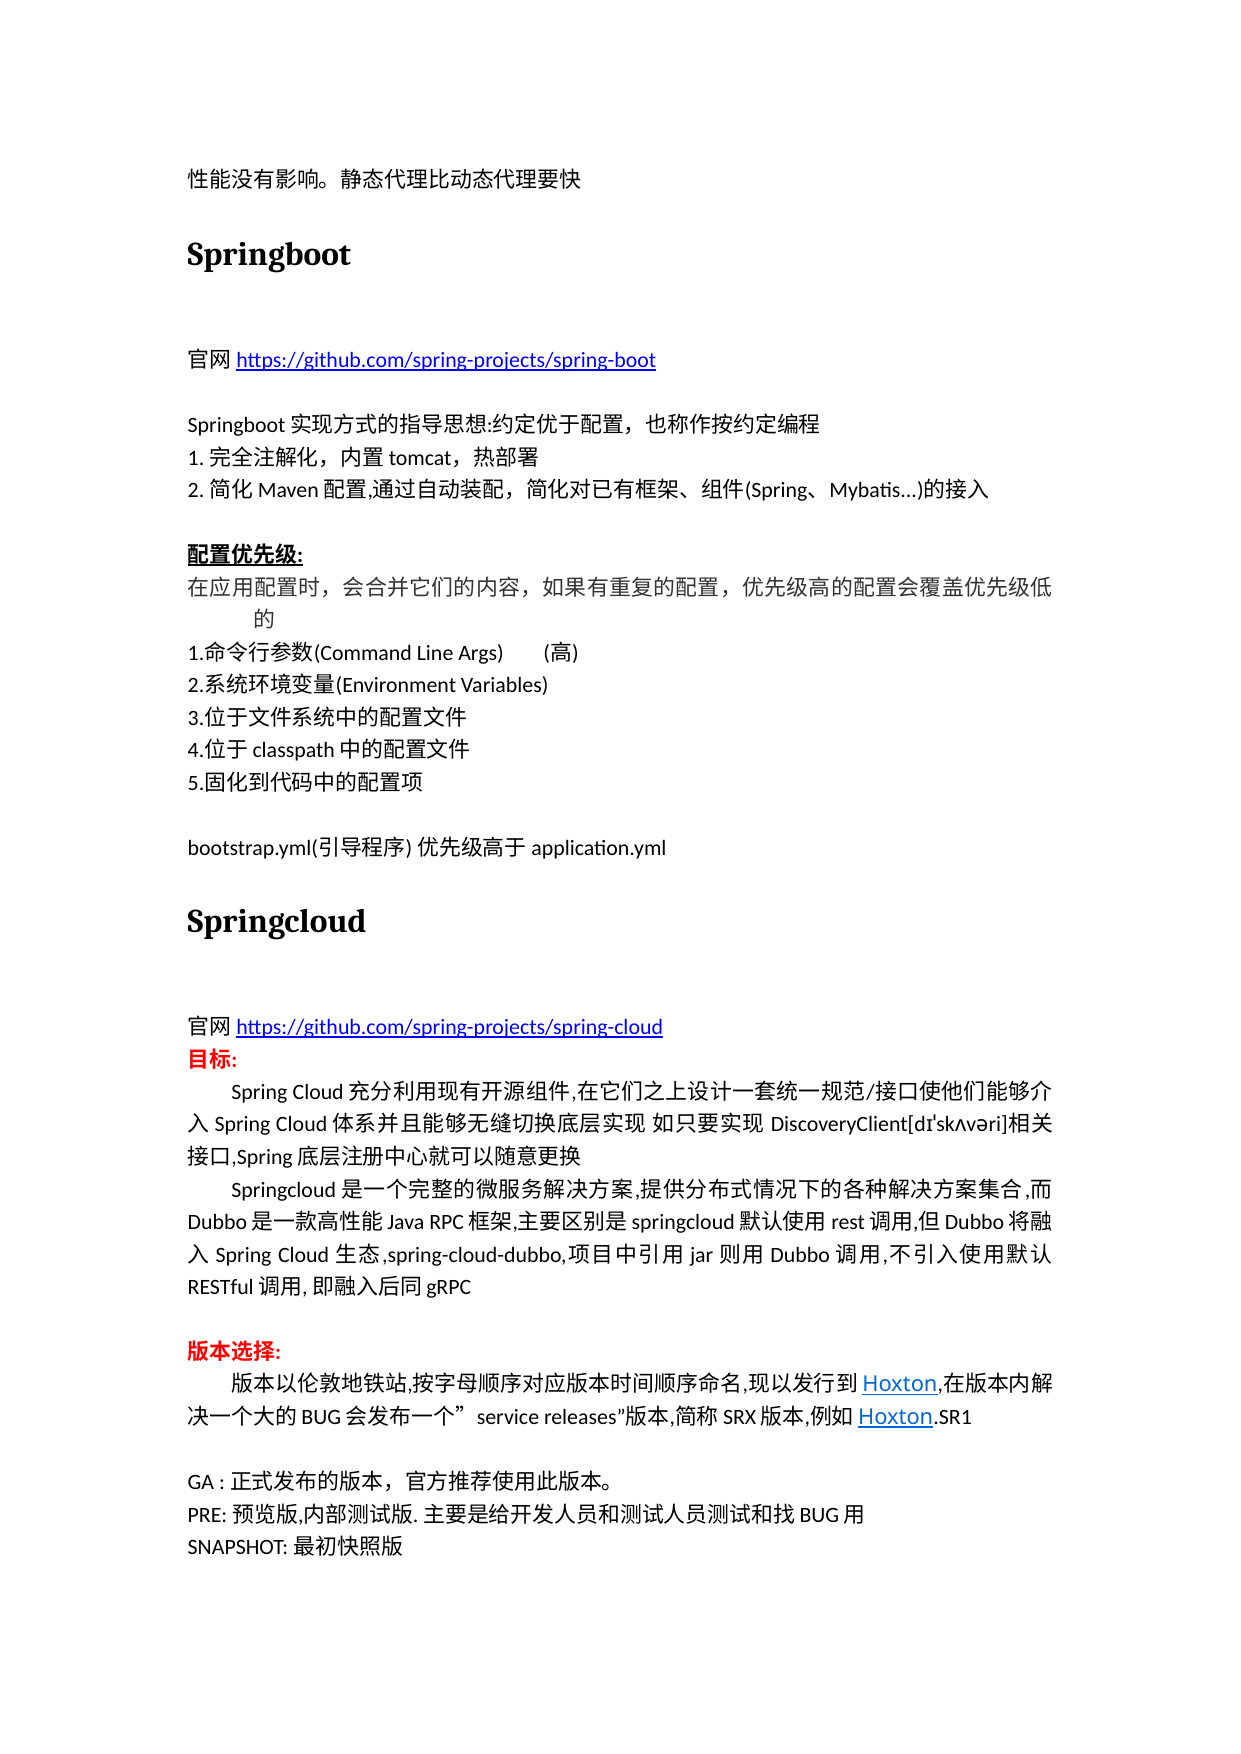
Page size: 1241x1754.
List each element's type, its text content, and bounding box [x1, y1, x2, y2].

text Spring Cloud充分利用现有开源组件,在它们之上设计一套统一规范/接口使他们能够介入Spring Cloud体系并且能够无缝切换底层实现 如只要实现DiscoveryClient[dɪˈskʌvəri]相关接口,Spring底层注册中心就可以随意更换 [187, 1074, 1053, 1171]
text 官网 https://github.com/spring-projects/spring-cloud [187, 1009, 1053, 1041]
text bootstrap.yml(引导程序) 优先级高于 application.yml [187, 829, 1053, 862]
text 1.命令行参数(Command Line Args) (高) [187, 634, 1053, 667]
text 配置优先级: [187, 537, 1053, 569]
text 2.系统环境变量(Environment Variables) [187, 667, 1053, 699]
text 目标: [187, 1041, 1053, 1074]
text GA : 正式发布的版本，官方推荐使用此版本。 [187, 1464, 1053, 1496]
subtitle Springboot [187, 222, 1053, 287]
subtitle Springcloud [187, 889, 1053, 954]
text 5.固化到代码中的配置项 [187, 764, 1053, 797]
text 2. 简化 Maven 配置,通过自动装配，简化对已有框架、组件(Spring、Mybatis...)的接入 [187, 472, 1053, 504]
text 版本选择: [187, 1334, 1053, 1366]
text SNAPSHOT: 最初快照版 [187, 1529, 1053, 1561]
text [187, 162, 1053, 194]
text PRE: 预览版,内部测试版. 主要是给开发人员和测试人员测试和找BUG用 [187, 1496, 1053, 1529]
text Springcloud是一个完整的微服务解决方案,提供分布式情况下的各种解决方案集合,而Dubbo是一款高性能Java RPC框架,主要区别是springcloud默认使用rest调用,但Dubbo将融入Spring Cloud生态,spring-cloud-dubbo,项目中引用jar则用Dubbo调用,不引入使用默认RESTful调用, 即融入后同gRPC [187, 1171, 1053, 1301]
text 1. 完全注解化，内置tomcat，热部署 [187, 439, 1053, 472]
text 在应用配置时，会合并它们的内容，如果有重复的配置，优先级高的配置会覆盖优先级低的 [187, 569, 1053, 634]
text Springboot实现方式的指导思想:约定优于配置，也称作按约定编程 [187, 407, 1053, 439]
text 4.位于classpath中的配置文件 [187, 732, 1053, 764]
text 3.位于文件系统中的配置文件 [187, 699, 1053, 732]
text 官网 https://github.com/spring-projects/spring-boot [187, 342, 1053, 374]
text 版本以伦敦地铁站,按字母顺序对应版本时间顺序命名,现以发行到Hoxton,在版本内解决一个大的BUG会发布一个”service releases”版本,简称SRX版本,例如Hoxton.SR1 [187, 1366, 1053, 1431]
